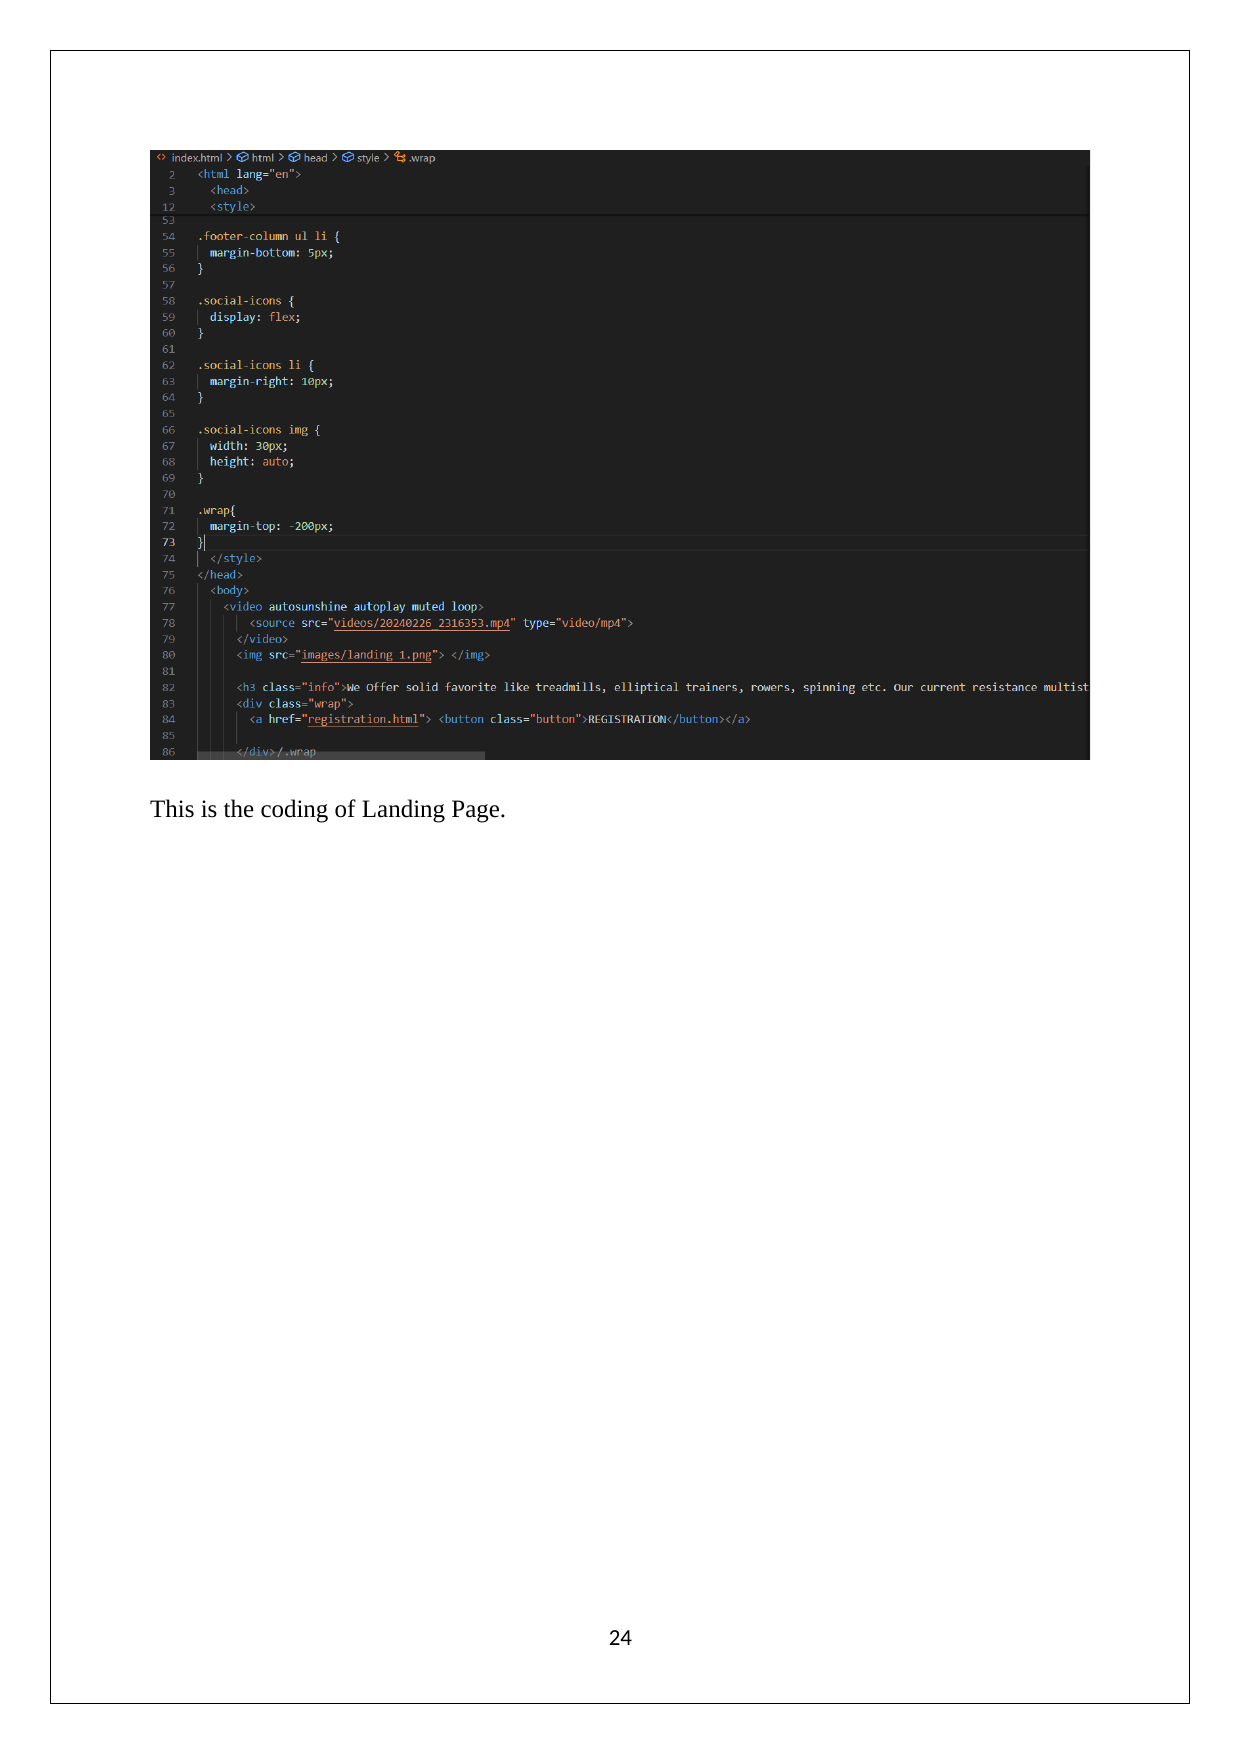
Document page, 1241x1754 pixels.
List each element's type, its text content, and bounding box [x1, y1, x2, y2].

text This is the coding of Landing Page. [150, 794, 1090, 823]
picture [150, 150, 1091, 760]
